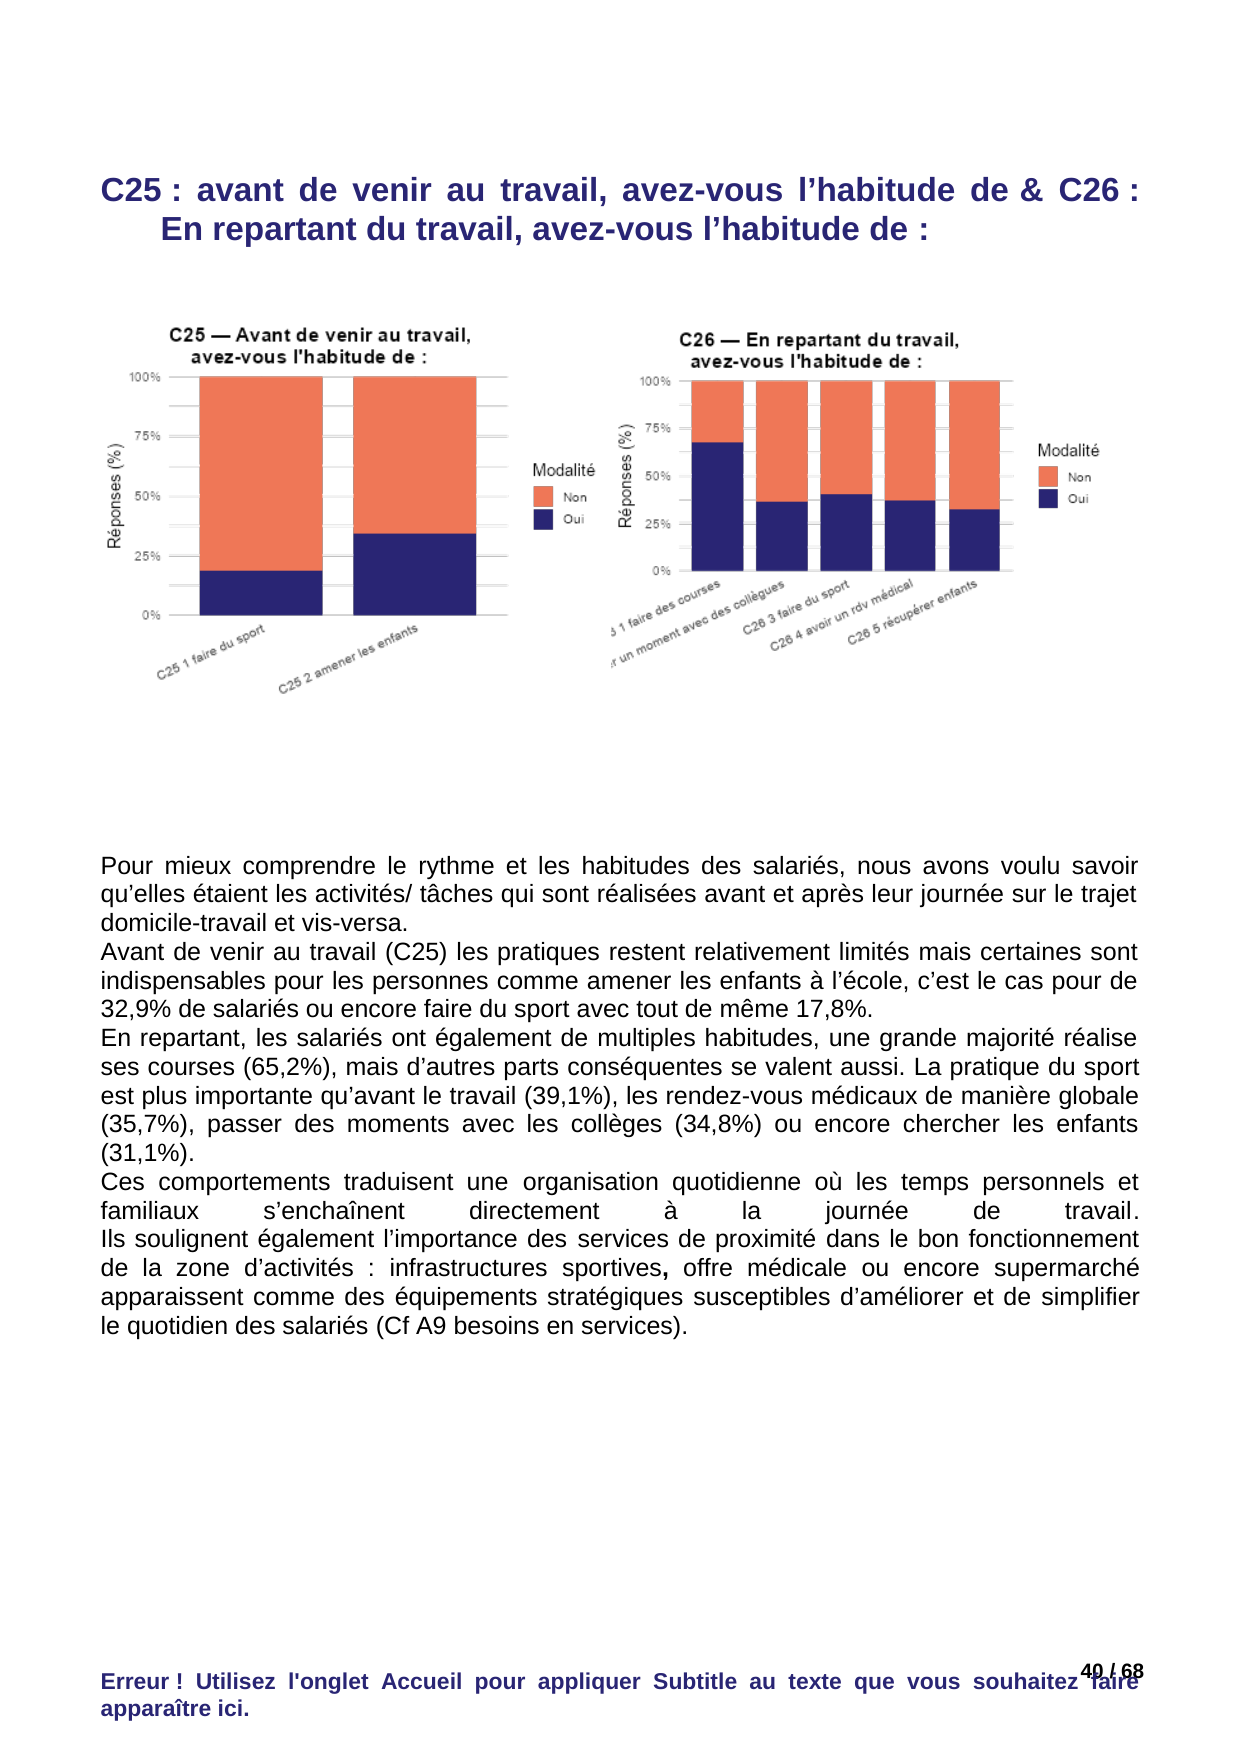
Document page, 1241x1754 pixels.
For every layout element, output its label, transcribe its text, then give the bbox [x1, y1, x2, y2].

text Pour mieux comprendre le rythme et les habitudes des salariés, nous avons voulu savoir qu’elles étaient les activités/ tâches qui sont réalisées avant et après leur journée sur le trajet domicile-travail et vis-versa. [100, 851, 1140, 937]
picture [100, 320, 1116, 704]
text Avant de venir au travail (C25) les pratiques restent relativement limités mais certaines sont indispensables pour les personnes comme amener les enfants à l’école, c’est le cas pour de 32,9% de salariés ou encore faire du sport avec tout de même 17,8%. [100, 937, 1140, 1023]
subtitle C25 : avant de venir au travail, avez-vous l’habitude de & C26 : En repartant du travail, avez-vous l’habitude de : [100, 170, 1140, 247]
text En repartant, les salariés ont également de multiples habitudes, une grande majorité réalise ses courses (65,2%), mais d’autres parts conséquentes se valent aussi. La pratique du sport est plus importante qu’avant le travail (39,1%), les rendez-vous médicaux de manière globale (35,7%), passer des moments avec les collèges (34,8%) ou encore chercher les enfants (31,1%). [100, 1023, 1140, 1167]
text Ces comportements traduisent une organisation quotidienne où les temps personnels et familiaux s’enchaînent directement à la journée de travail. Ils soulignent également l’importance des services de proximité dans le bon fonctionnement de la zone d’activités : infrastructures sportives, offre médicale ou encore supermarché apparaissent comme des équipements stratégiques susceptibles d’améliorer et de simplifier le quotidien des salariés (Cf A9 besoins en services). [100, 1167, 1140, 1339]
